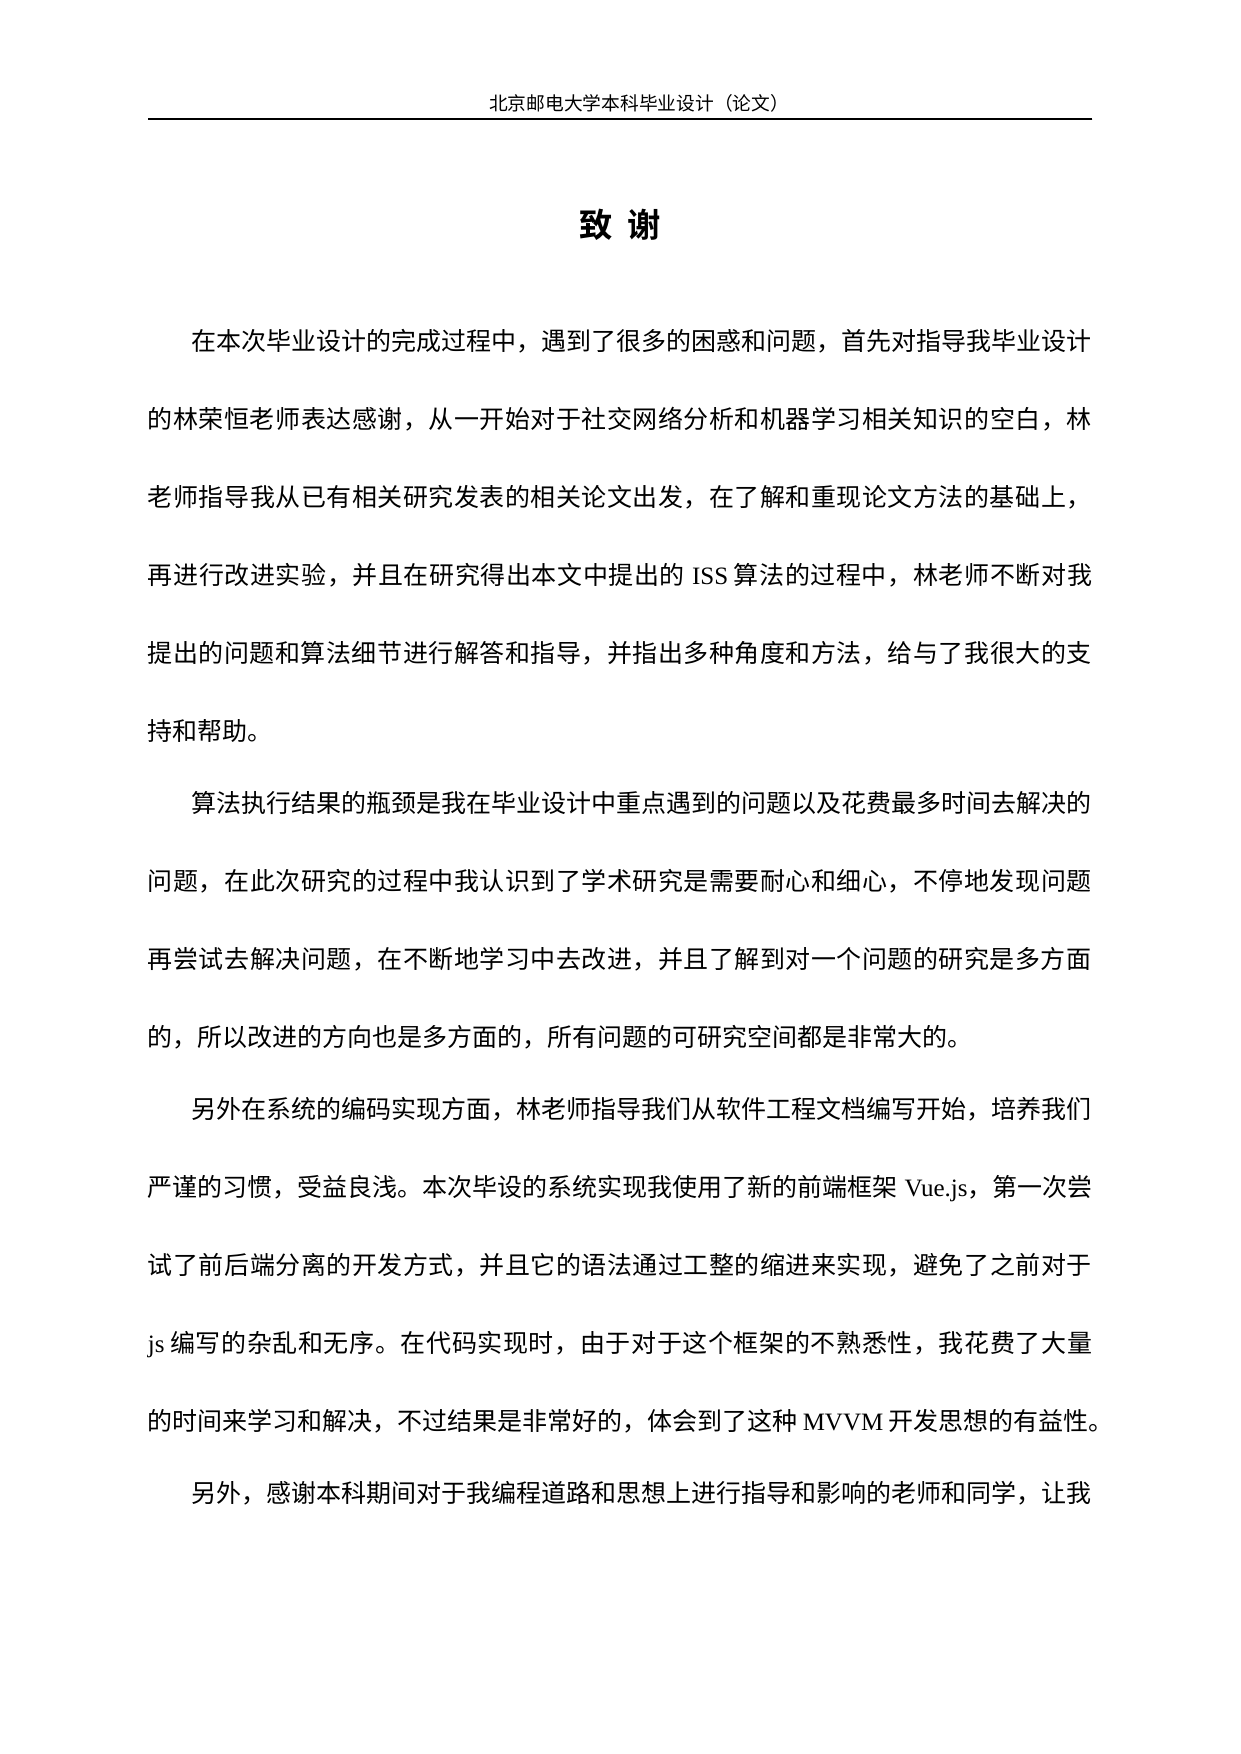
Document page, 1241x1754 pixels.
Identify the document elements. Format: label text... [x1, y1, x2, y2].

text 在本次毕业设计的完成过程中，遇到了很多的困惑和问题，首先对指导我毕业设计的林荣恒老师表达感谢，从一开始对于社交网络分析和机器学习相关知识的空白，林老师指导我从已有相关研究发表的相关论文出发，在了解和重现论文方法的基础上，再进行改进实验，并且在研究得出本文中提出的ISS算法的过程中，林老师不断对我提出的问题和算法细节进行解答和指导，并指出多种角度和方法，给与了我很大的支持和帮助。 [148, 307, 1092, 762]
text 致 谢 [148, 191, 1092, 256]
text 另外在系统的编码实现方面，林老师指导我们从软件工程文档编写开始，培养我们严谨的习惯，受益良浅。本次毕设的系统实现我使用了新的前端框架Vue.js，第一次尝试了前后端分离的开发方式，并且它的语法通过工整的缩进来实现，避免了之前对于js编写的杂乱和无序。在代码实现时，由于对于这个框架的不熟悉性，我花费了大量的时间来学习和解决，不过结果是非常好的，体会到了这种MVVM开发思想的有益性。 [148, 1075, 1092, 1452]
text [148, 1459, 1092, 1524]
text 算法执行结果的瓶颈是我在毕业设计中重点遇到的问题以及花费最多时间去解决的问题，在此次研究的过程中我认识到了学术研究是需要耐心和细心，不停地发现问题再尝试去解决问题，在不断地学习中去改进，并且了解到对一个问题的研究是多方面的，所以改进的方向也是多方面的，所有问题的可研究空间都是非常大的。 [148, 769, 1092, 1068]
